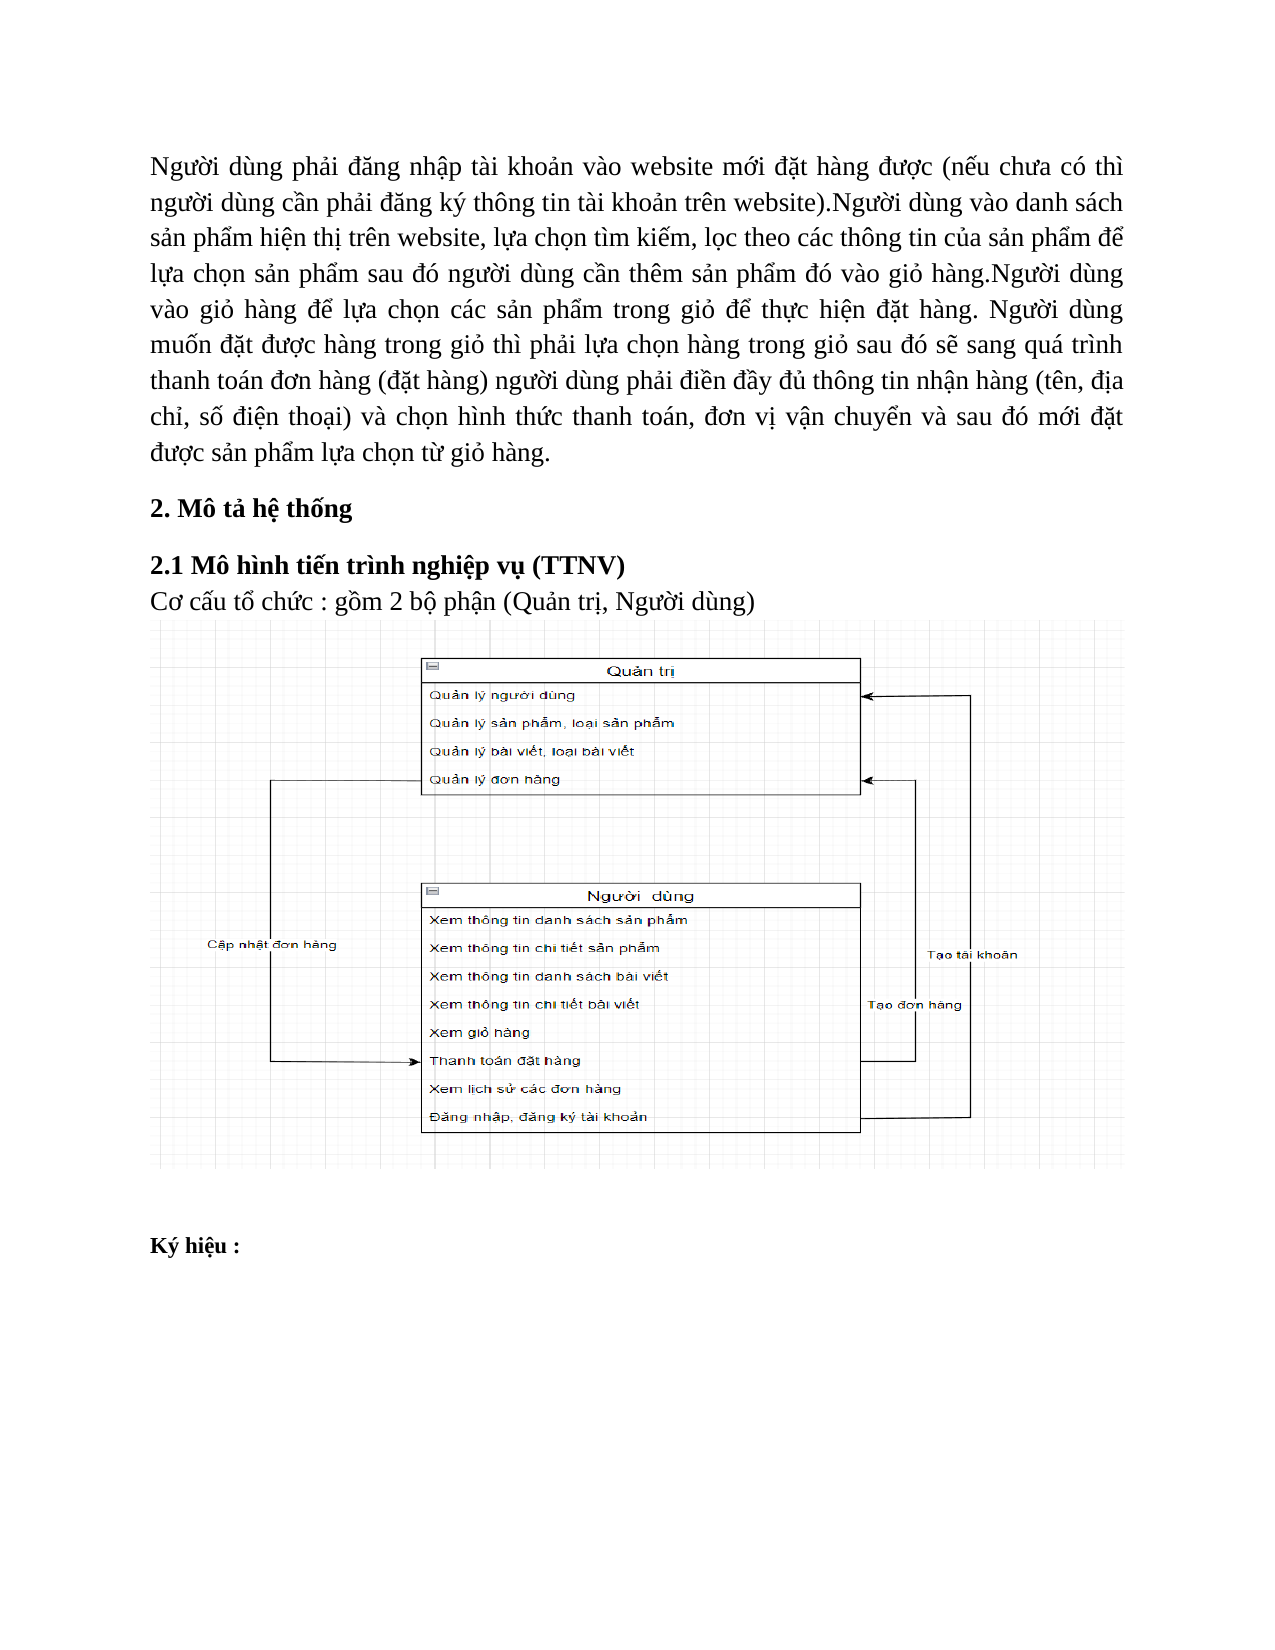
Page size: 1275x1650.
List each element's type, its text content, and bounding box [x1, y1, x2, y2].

text Cơ cấu tổ chức : gồm 2 bộ phận (Quản trị, Người dùng) [150, 585, 1125, 616]
subtitle 2.1 Mô hình tiến trình nghiệp vụ (TTNV) [150, 549, 1125, 580]
text Ký hiệu : [150, 1233, 1125, 1259]
text Người dùng phải đăng nhập tài khoản vào website mới đặt hàng được (nếu chưa có thì người dùng cần phải đăng ký thông tin tài khoản trên website).Người dùng vào danh sách sản phẩm hiện thị trên website, lựa chọn tìm kiếm, lọc theo các thông tin của sản phẩm để lựa chọn sản phẩm sau đó người dùng cần thêm sản phẩm đó vào giỏ hàng.Người dùng vào giỏ hàng để lựa chọn các sản phẩm trong giỏ để thực hiện đặt hàng. Người dùng muốn đặt được hàng trong giỏ thì phải lựa chọn hàng trong giỏ sau đó sẽ sang quá trình thanh toán đơn hàng (đặt hàng) người dùng phải điền đầy đủ thông tin nhận hàng (tên, địa chỉ, số điện thoại) và chọn hình thức thanh toán, đơn vị vận chuyển và sau đó mới đặt được sản phẩm lựa chọn từ giỏ hàng. [150, 150, 1125, 467]
picture [150, 620, 1125, 1169]
subtitle 2. Mô tả hệ thống [150, 492, 1125, 523]
